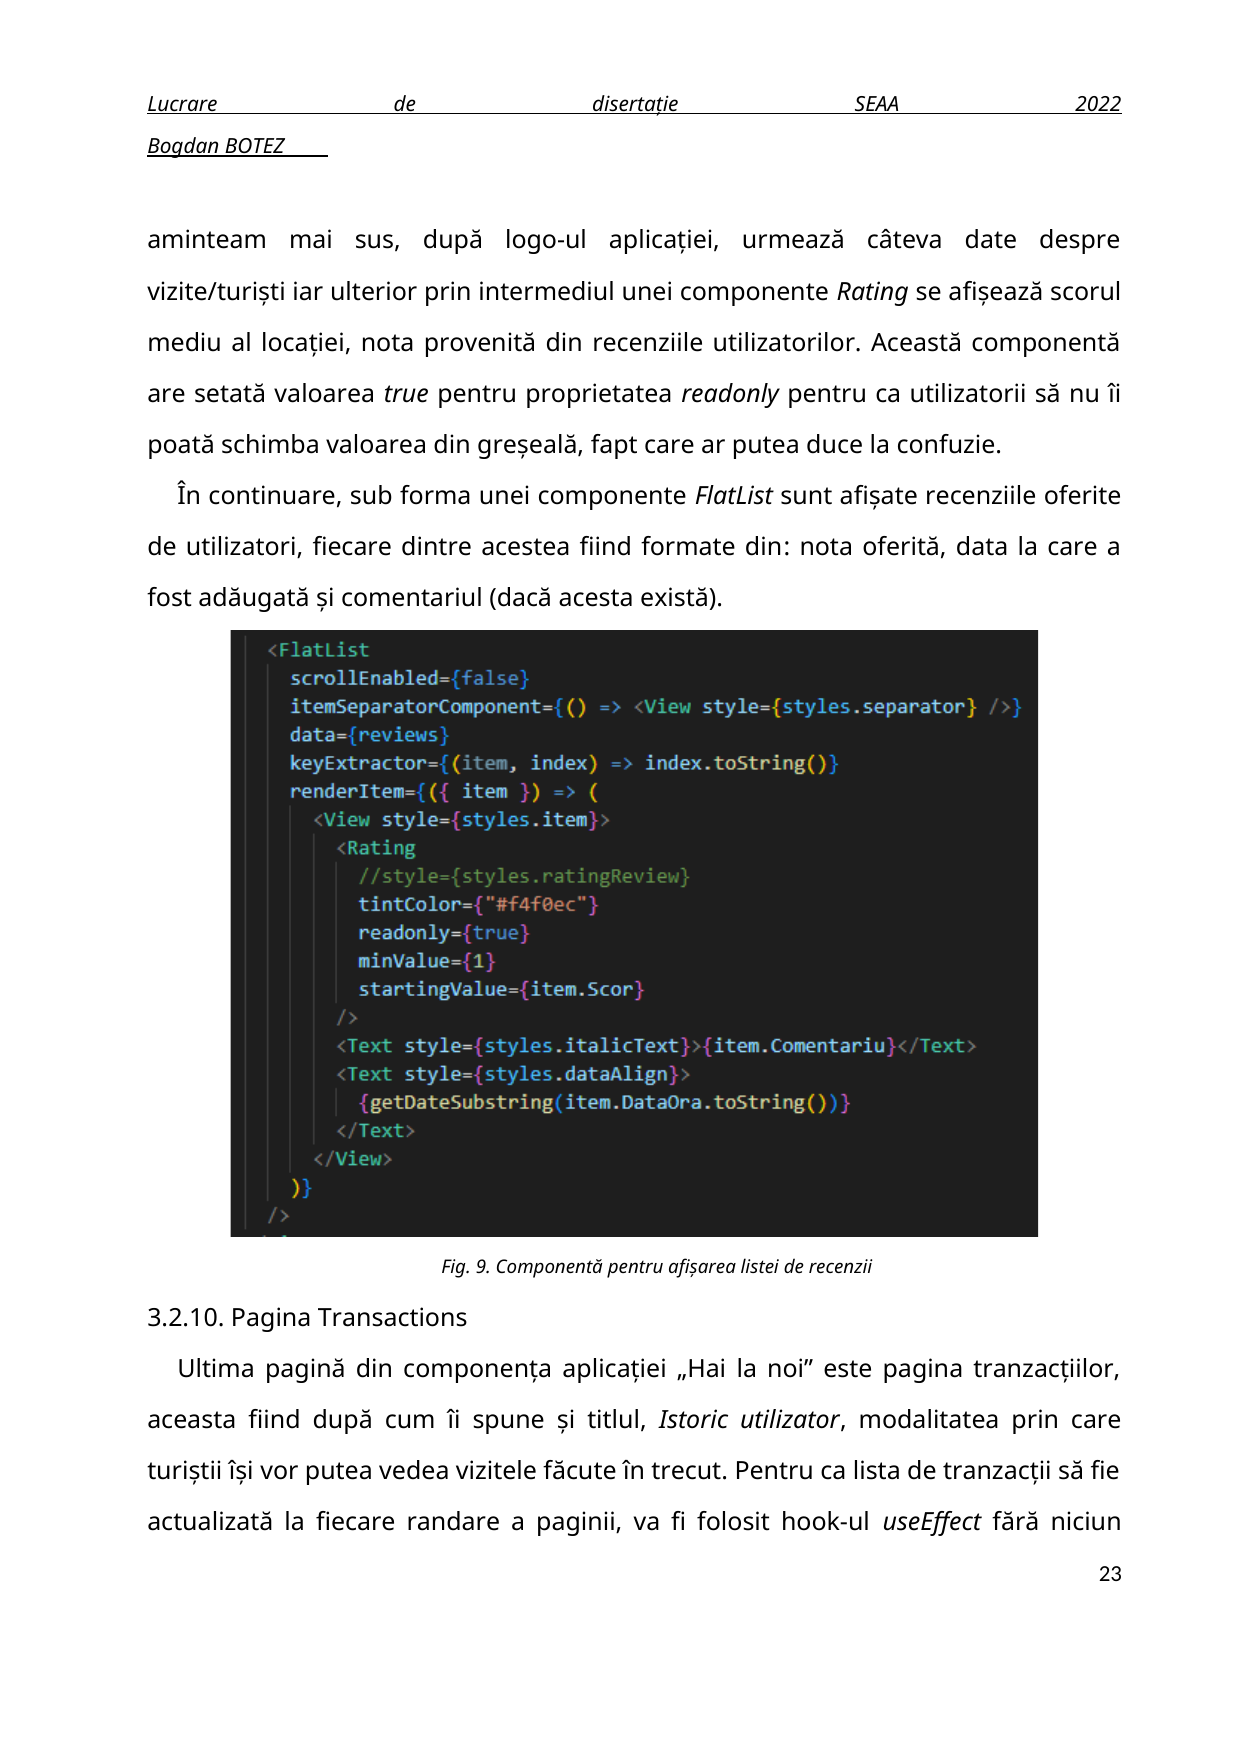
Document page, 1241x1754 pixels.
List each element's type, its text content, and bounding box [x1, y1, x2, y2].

text În continuare, sub forma unei componente FlatList sunt afișate recenziile oferite de utilizatori, fiecare dintre acestea fiind formate din: nota oferită, data la care a fost adăugată și comentariul (dacă acesta există). [147, 477, 1122, 613]
text Fig. 9. Componentă pentru afișarea listei de recenzii [147, 1253, 1122, 1279]
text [147, 222, 1122, 460]
picture [230, 630, 1039, 1237]
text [147, 1351, 1122, 1538]
title 3.2.10. Pagina Transactions [147, 1299, 1122, 1333]
